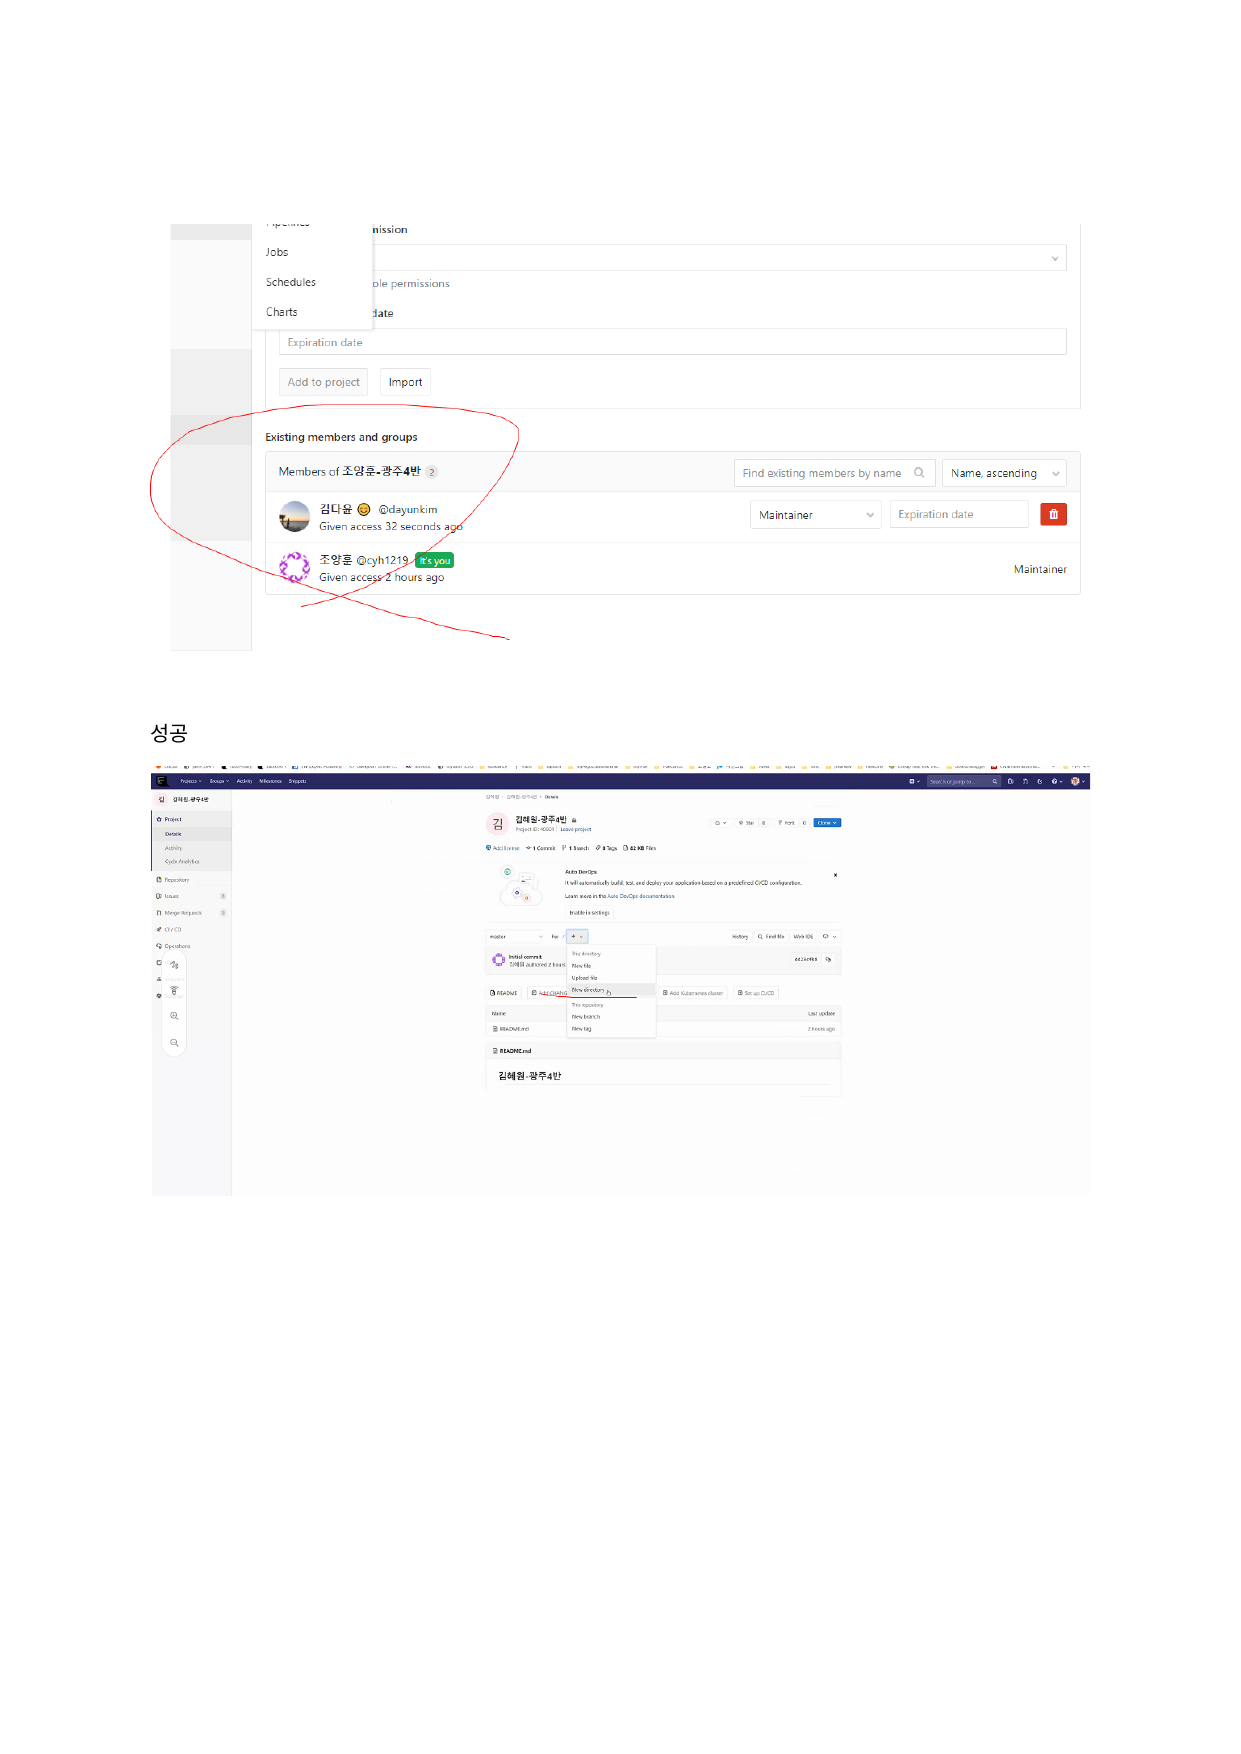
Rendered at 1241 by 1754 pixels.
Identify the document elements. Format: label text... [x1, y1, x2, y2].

text 성공 [150, 717, 1090, 747]
picture [150, 766, 1091, 1196]
picture [150, 224, 1091, 651]
